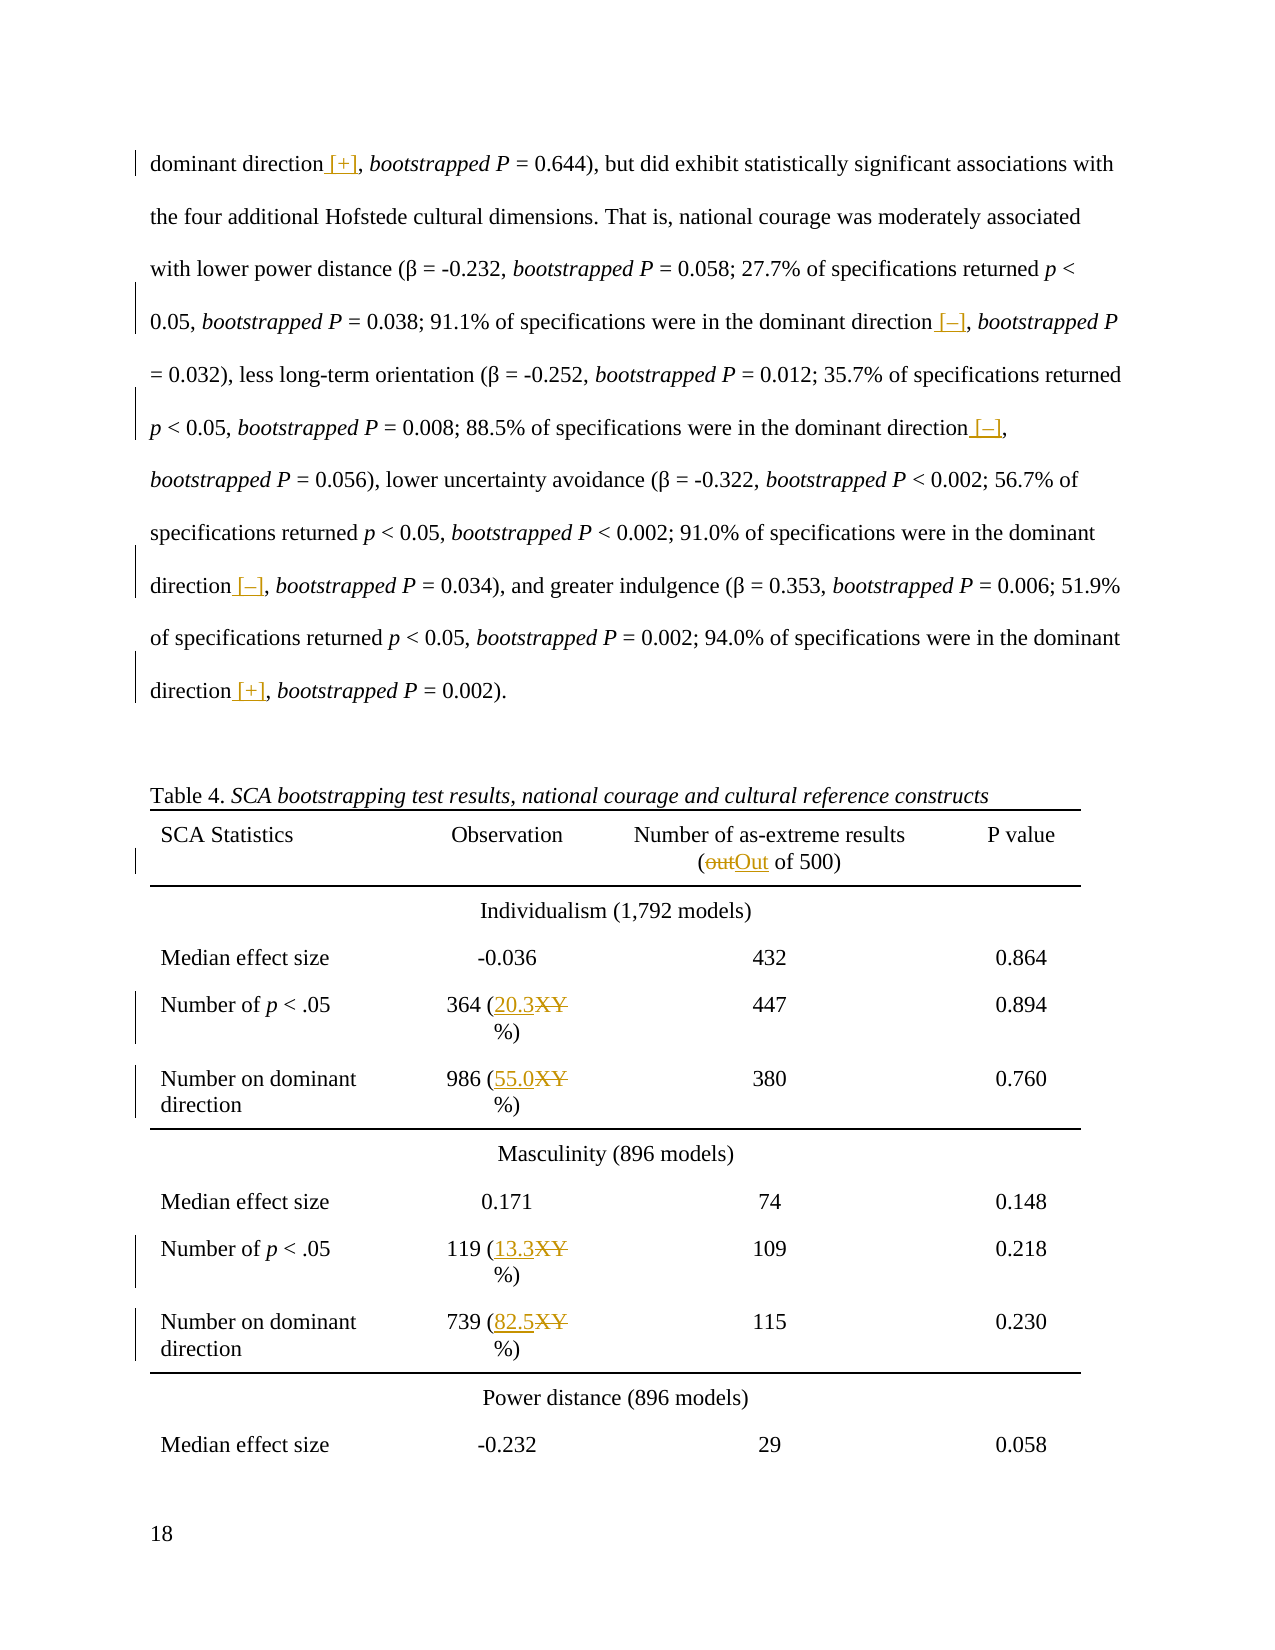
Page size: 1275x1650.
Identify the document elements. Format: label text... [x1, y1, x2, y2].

table_cell 447 [578, 981, 961, 1054]
table_cell -0.036 [436, 934, 578, 981]
table_cell 986 (%) [436, 1055, 578, 1128]
table_cell Number of p < .05 [150, 981, 436, 1054]
table_cell 739 (%) [436, 1298, 578, 1372]
table_cell 74 [578, 1177, 961, 1224]
table_cell 29 [578, 1421, 961, 1468]
table_header Observation [436, 811, 578, 884]
table_cell 0.148 [961, 1177, 1081, 1224]
table_cell 0.760 [961, 1055, 1081, 1128]
table_cell 0.171 [436, 1177, 578, 1224]
table_cell 115 [578, 1298, 961, 1372]
table_cell Median effect size [150, 1421, 436, 1468]
table_cell Power distance (896 models) [150, 1374, 1081, 1421]
table_cell -0.232 [436, 1421, 578, 1468]
table_header SCA Statistics [150, 811, 436, 884]
table_cell Masculinity (896 models) [150, 1130, 1081, 1177]
table_cell Individualism (1,792 models) [150, 887, 1081, 934]
table_cell 109 [578, 1225, 961, 1298]
table_cell Number on dominant direction [150, 1298, 436, 1372]
table_cell Number on dominant direction [150, 1055, 436, 1128]
table_header Number of as-extreme results ( of 500) [578, 811, 961, 884]
table_cell 0.058 [961, 1421, 1081, 1468]
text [150, 150, 1125, 703]
table_cell 364 (%) [436, 981, 578, 1054]
table_cell Median effect size [150, 934, 436, 981]
table_cell Median effect size [150, 1177, 436, 1224]
text Table 4. SCA bootstrapping test results, national courage and cultural reference constructs [150, 782, 1125, 809]
table_cell 119 (%) [436, 1225, 578, 1298]
table_cell Number of p < .05 [150, 1225, 436, 1298]
table_header P value [961, 811, 1081, 884]
table_cell 0.894 [961, 981, 1081, 1054]
table_cell 0.864 [961, 934, 1081, 981]
table_cell 432 [578, 934, 961, 981]
table_cell 0.218 [961, 1225, 1081, 1298]
table_cell 380 [578, 1055, 961, 1128]
table_cell 0.230 [961, 1298, 1081, 1372]
